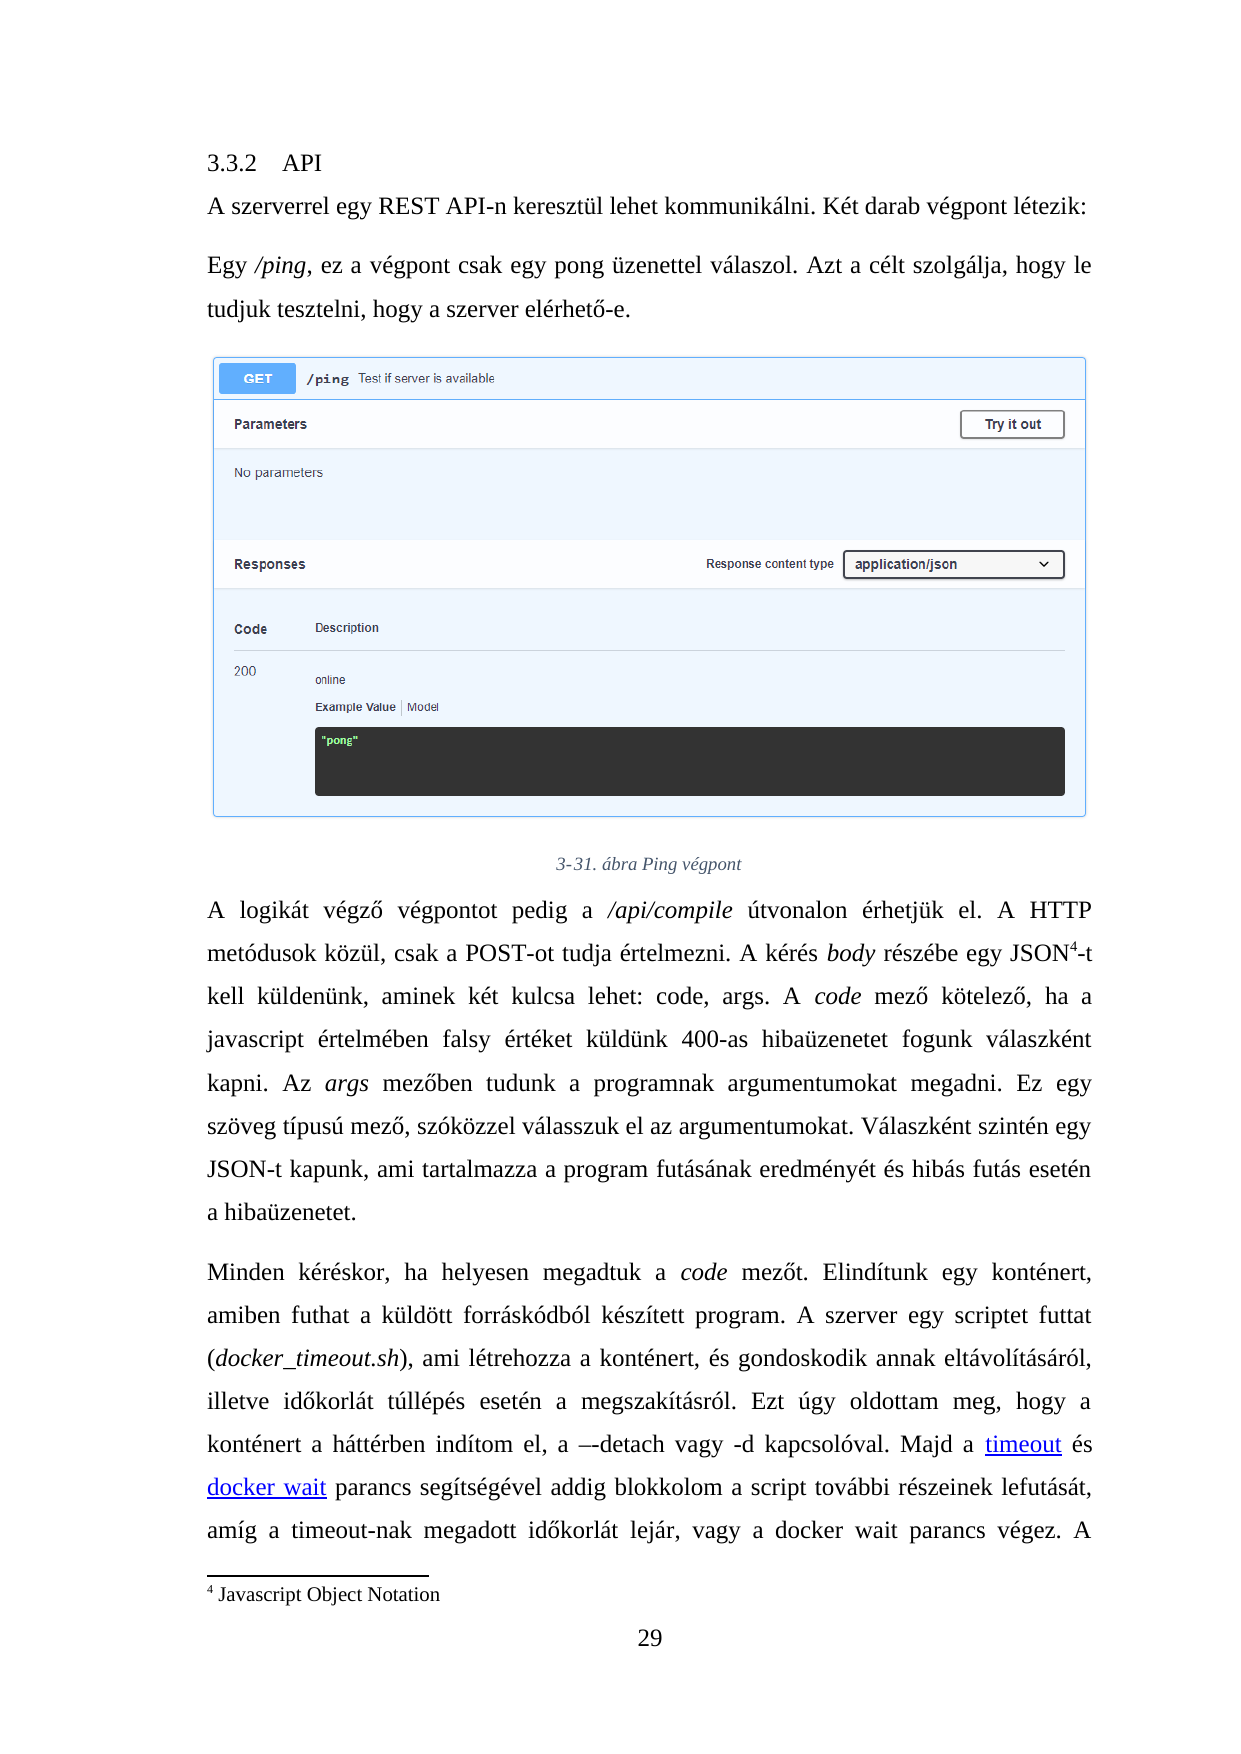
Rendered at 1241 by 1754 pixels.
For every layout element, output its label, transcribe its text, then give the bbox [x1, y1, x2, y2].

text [207, 1257, 1092, 1544]
text A logikát végző végpontot pedig a /api/compile útvonalon érhetjük el. A HTTP metódusok közül, csak a POST-ot tudja értelmezni. A kérés body részébe egy JSON-t kell küldenünk, aminek két kulcsa lehet: code, args. A code mező kötelező, ha a javascript értelmében falsy értéket küldünk 400-as hibaüzenetet fogunk válaszként kapni. Az args mezőben tudunk a programnak argumentumokat megadni. Ez egy szöveg típusú mező, szóközzel válasszuk el az argumentumokat. Válaszként szintén egy JSON-t kapunk, ami tartalmazza a program futásának eredményét és hibás futás esetén a hibaüzenetet. [207, 895, 1092, 1226]
text A szerverrel egy REST API-n keresztül lehet kommunikálni. Két darab végpont létezik: [207, 191, 1092, 219]
text Egy /ping, ez a végpont csak egy pong üzenettel válaszol. Azt a célt szolgálja, hogy le tudjuk tesztelni, hogy a szerver elérhető-e. [207, 251, 1092, 322]
subtitle API [207, 148, 1092, 176]
picture [209, 353, 1090, 822]
